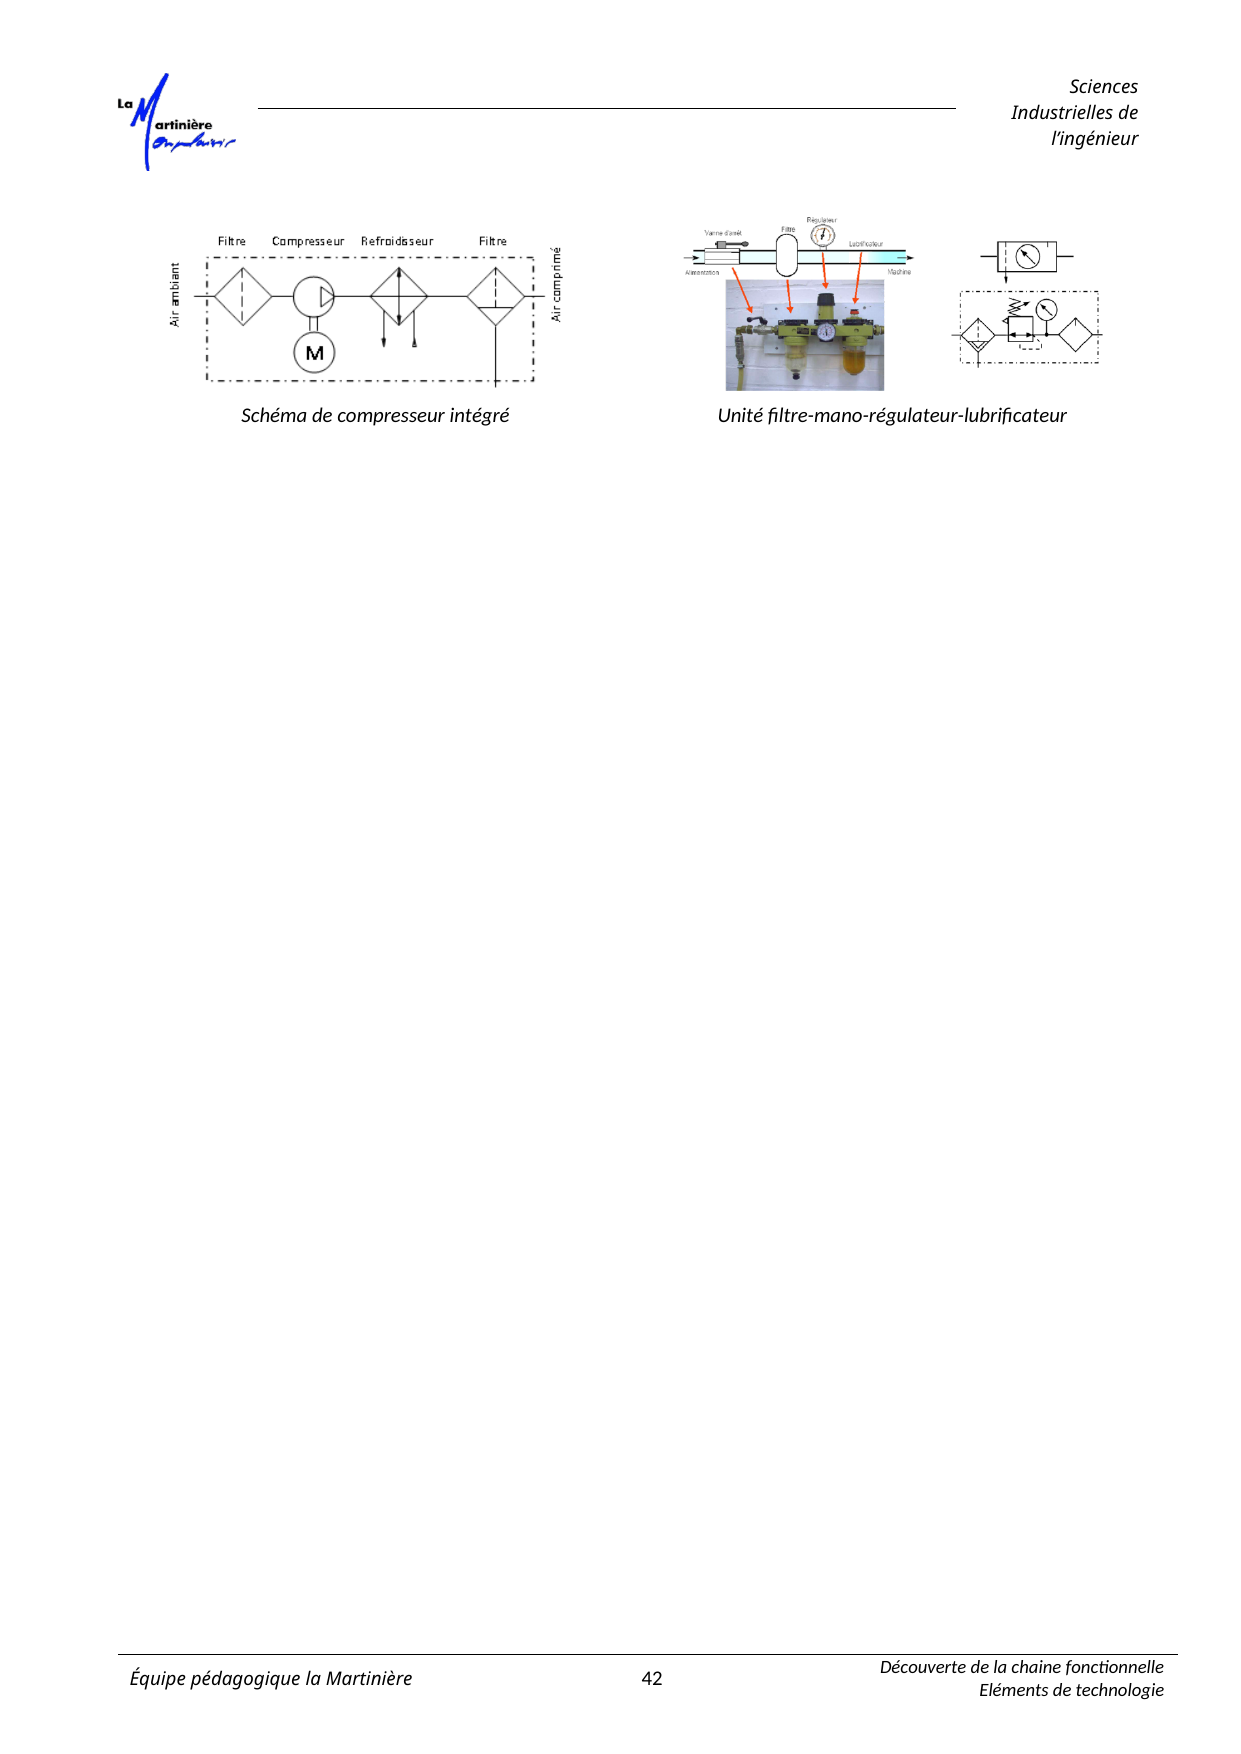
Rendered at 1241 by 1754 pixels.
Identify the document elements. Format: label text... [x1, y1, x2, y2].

picture [683, 217, 1103, 391]
table_cell Unité filtre-mano-régulateur-lubrificateur [635, 403, 1152, 441]
picture [117, 73, 236, 171]
table_cell Schéma de compresseur intégré [118, 403, 635, 441]
picture [165, 219, 588, 389]
table_header [118, 218, 635, 403]
table_header [635, 218, 1152, 403]
